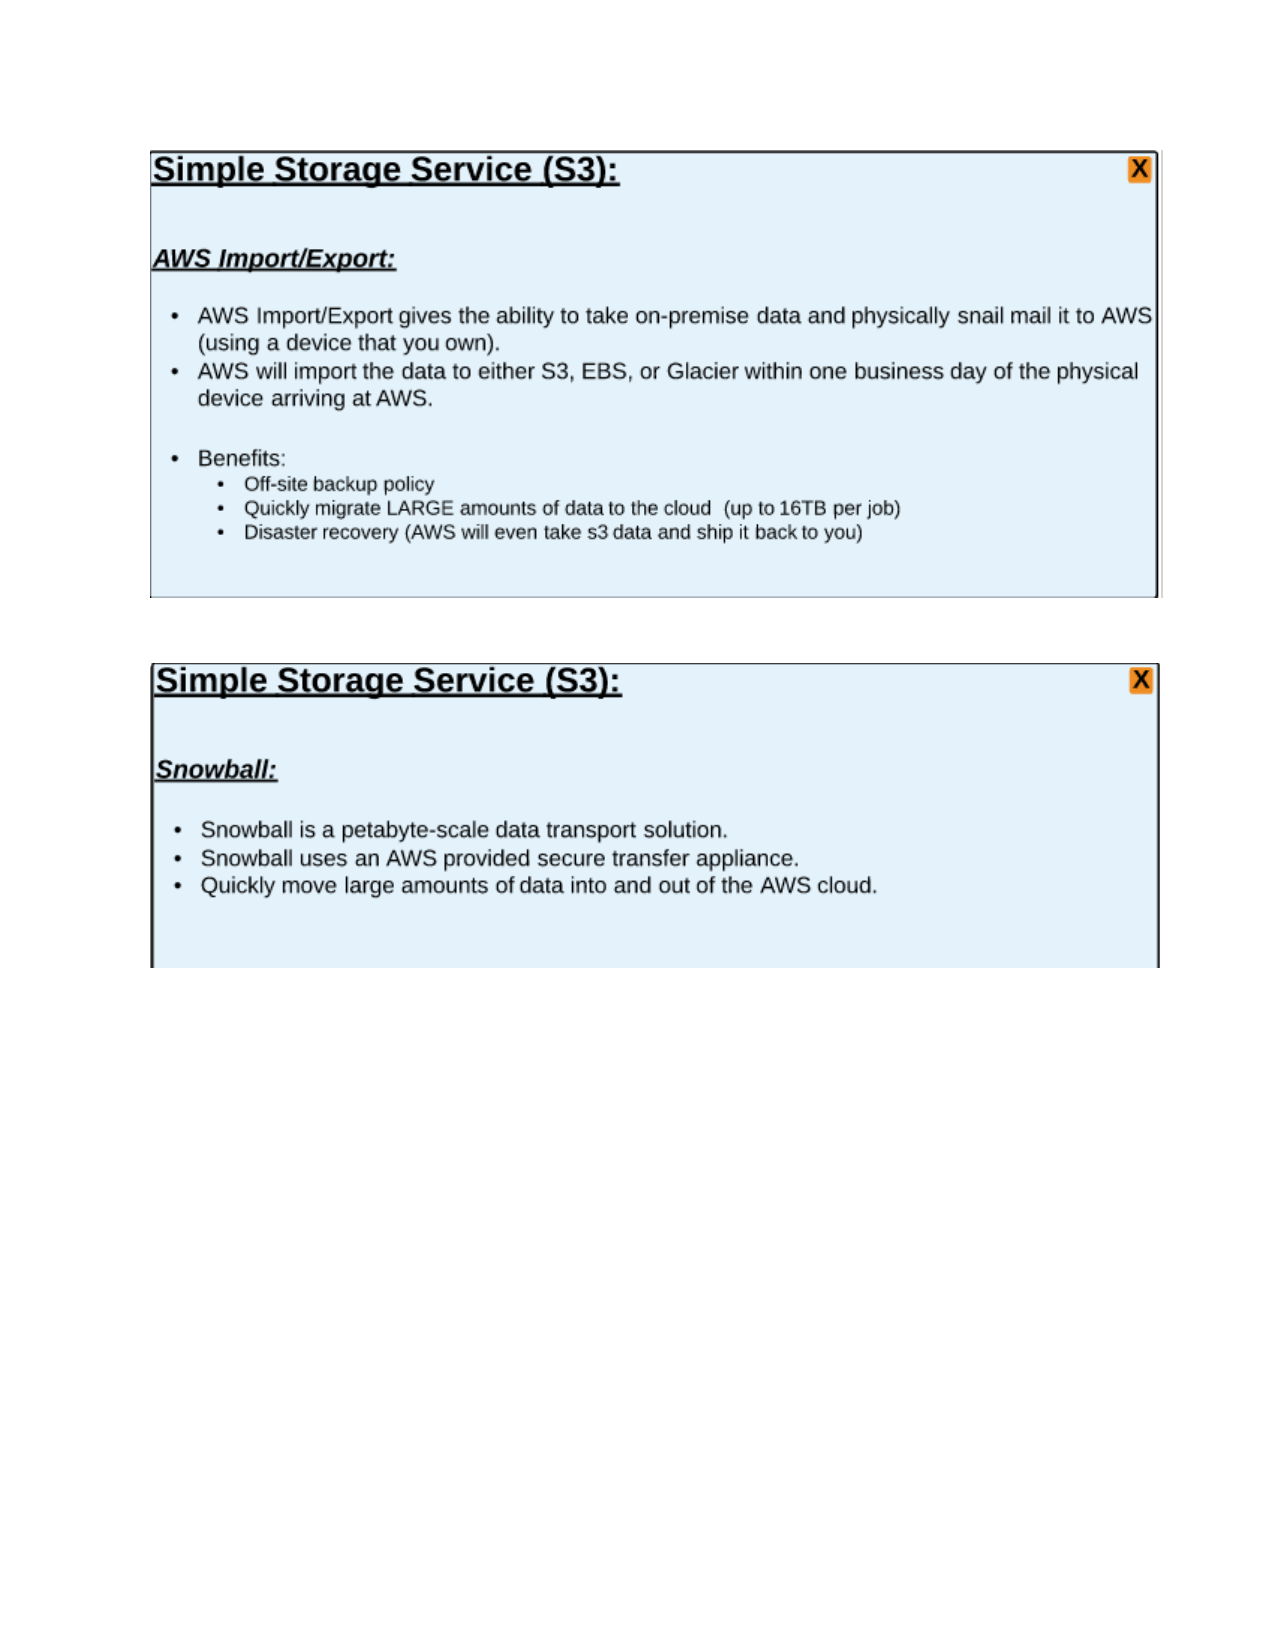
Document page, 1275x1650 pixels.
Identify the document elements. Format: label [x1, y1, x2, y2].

picture [150, 150, 1163, 598]
picture [150, 663, 1163, 968]
